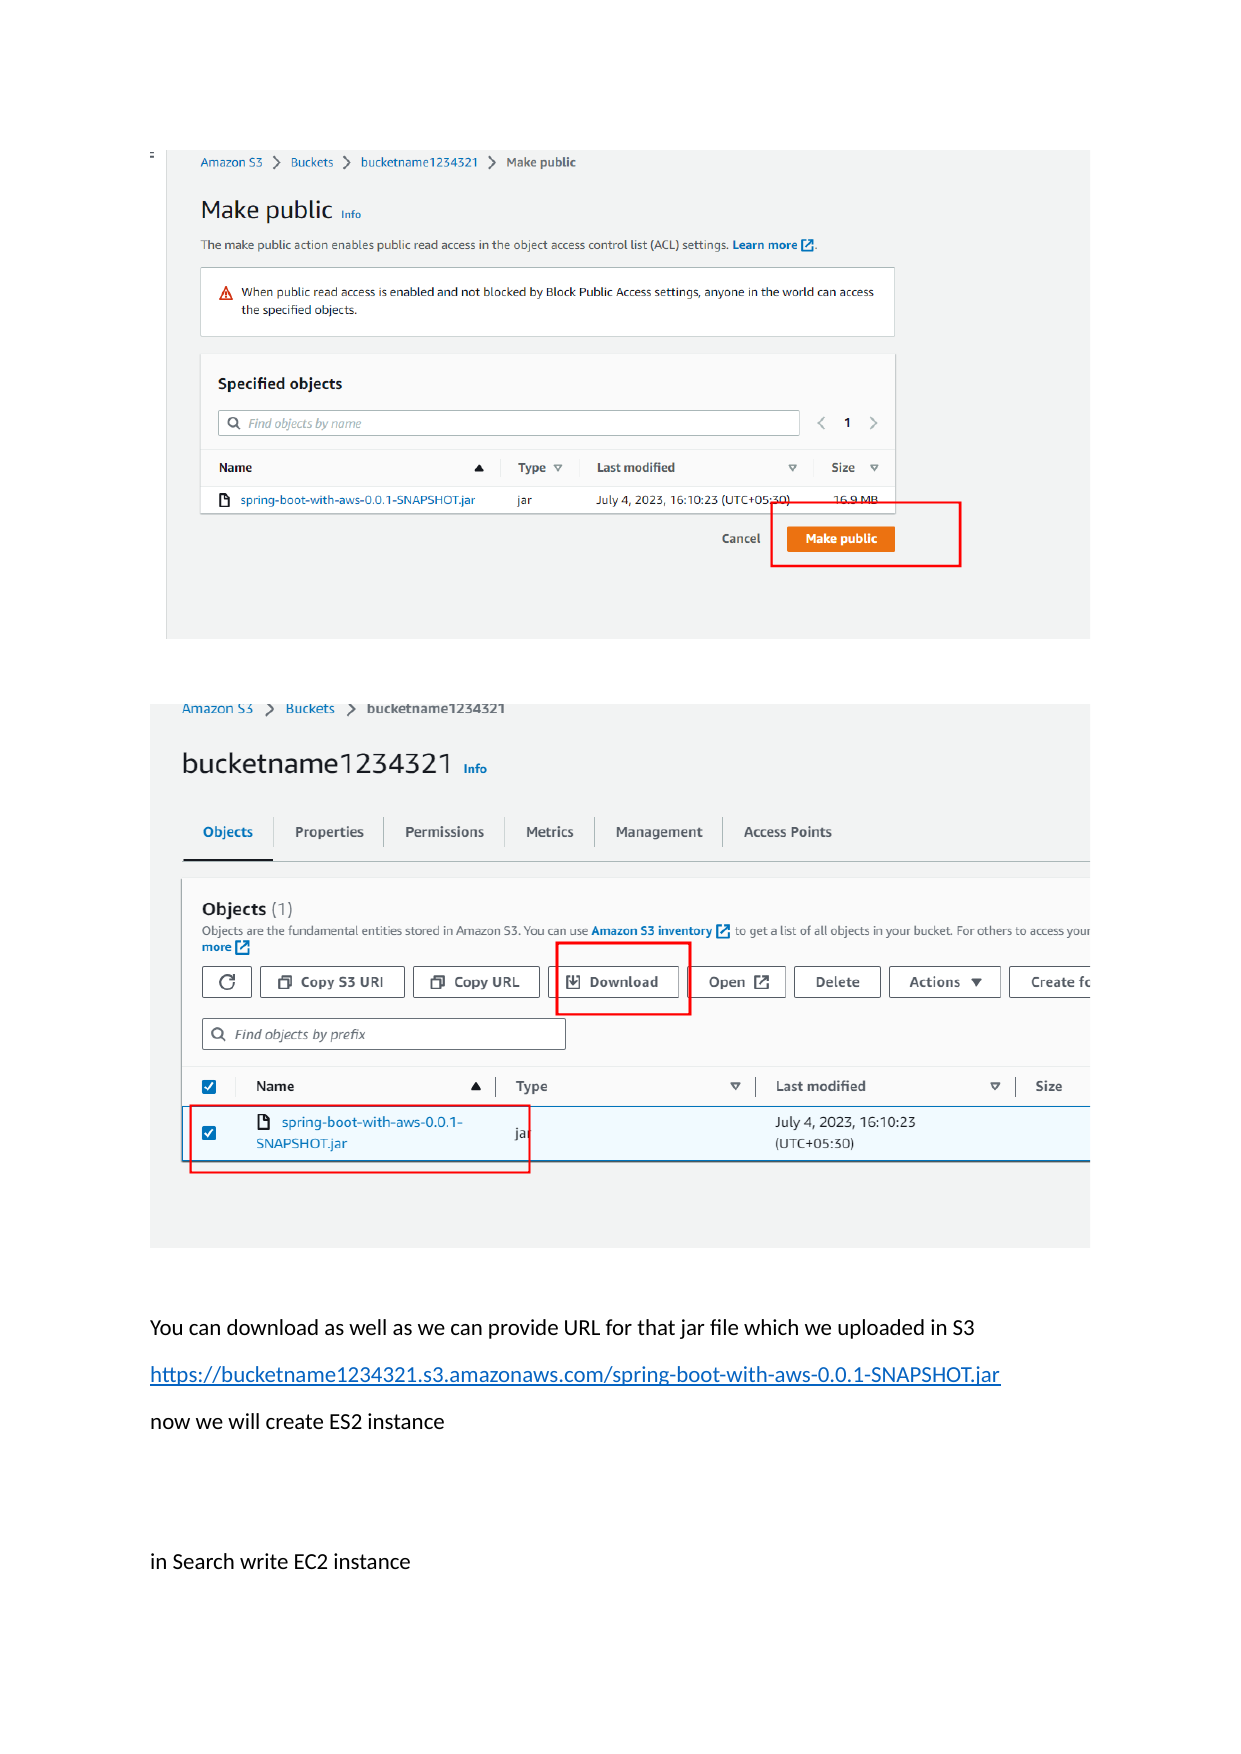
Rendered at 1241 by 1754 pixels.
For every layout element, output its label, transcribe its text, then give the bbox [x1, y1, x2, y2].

text You can download as well as we can provide URL for that jar file which we uploaded in S3 [150, 1313, 1090, 1341]
text https://bucketname1234321.s3.amazonaws.com/spring-boot-with-aws-0.0.1-SNAPSHOT.jar [150, 1360, 1090, 1388]
picture [150, 704, 1091, 1248]
picture [150, 150, 1091, 639]
text now we will create ES2 instance [150, 1407, 1090, 1435]
text in Search write EC2 instance [150, 1547, 1090, 1576]
